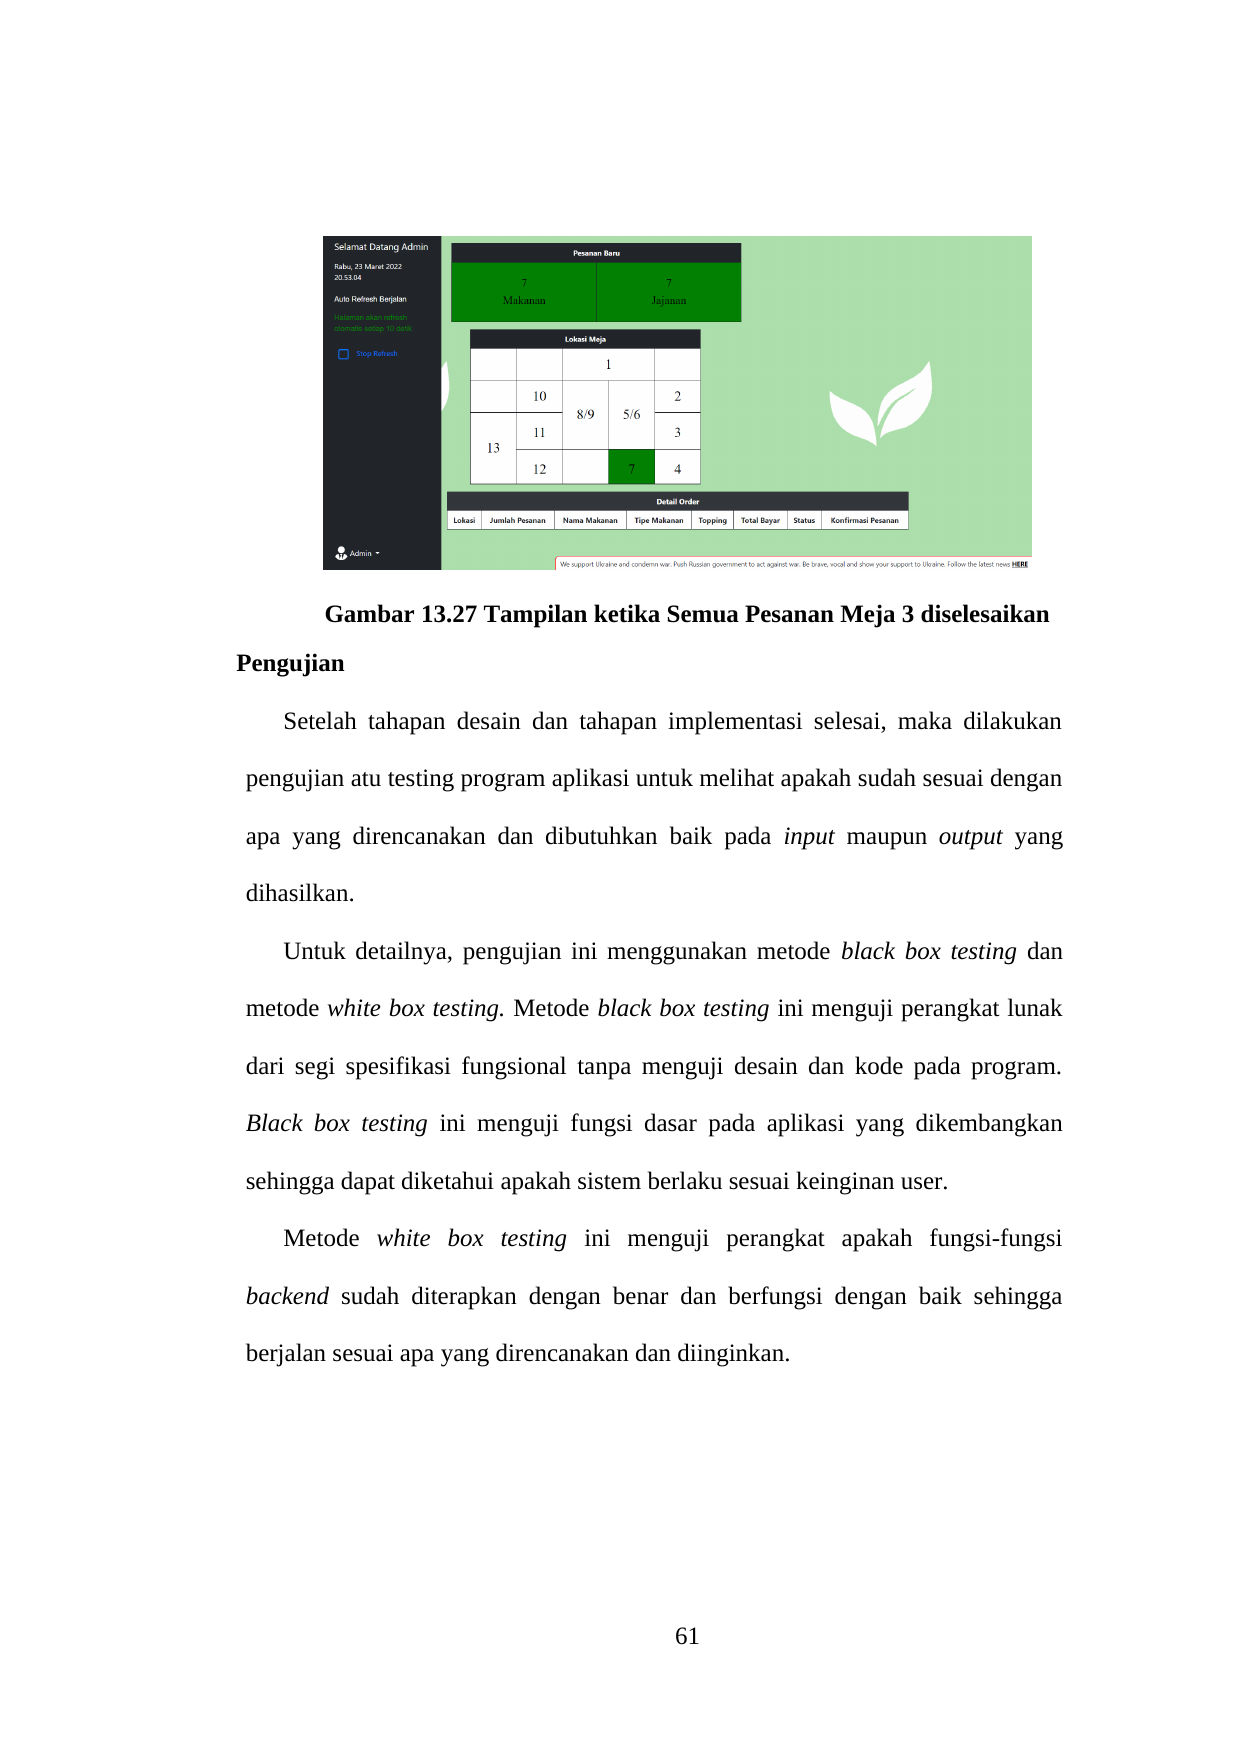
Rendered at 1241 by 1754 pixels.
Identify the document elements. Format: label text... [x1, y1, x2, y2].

text Setelah tahapan desain dan tahapan implementasi selesai, maka dilakukan pengujian atu testing program aplikasi untuk melihat apakah sudah sesuai dengan apa yang direncanakan dan dibutuhkan baik pada input maupun output yang dihasilkan. [246, 706, 1063, 907]
picture [323, 236, 1032, 570]
text Untuk detailnya, pengujian ini menggunakan metode black box testing dan metode white box testing. Metode black box testing ini menguji perangkat lunak dari segi spesifikasi fungsional tanpa menguji desain dan kode pada program. Black box testing ini menguji fungsi dasar pada aplikasi yang dikembangkan sehingga dapat diketahui apakah sistem berlaku sesuai keinginan user. [246, 936, 1063, 1194]
text Metode white box testing ini menguji perangkat apakah fungsi-fungsi backend sudah diterapkan dengan benar dan berfungsi dengan baik sehingga berjalan sesuai apa yang direncanakan dan diinginkan. [246, 1223, 1063, 1367]
text Pengujian [236, 648, 1063, 677]
